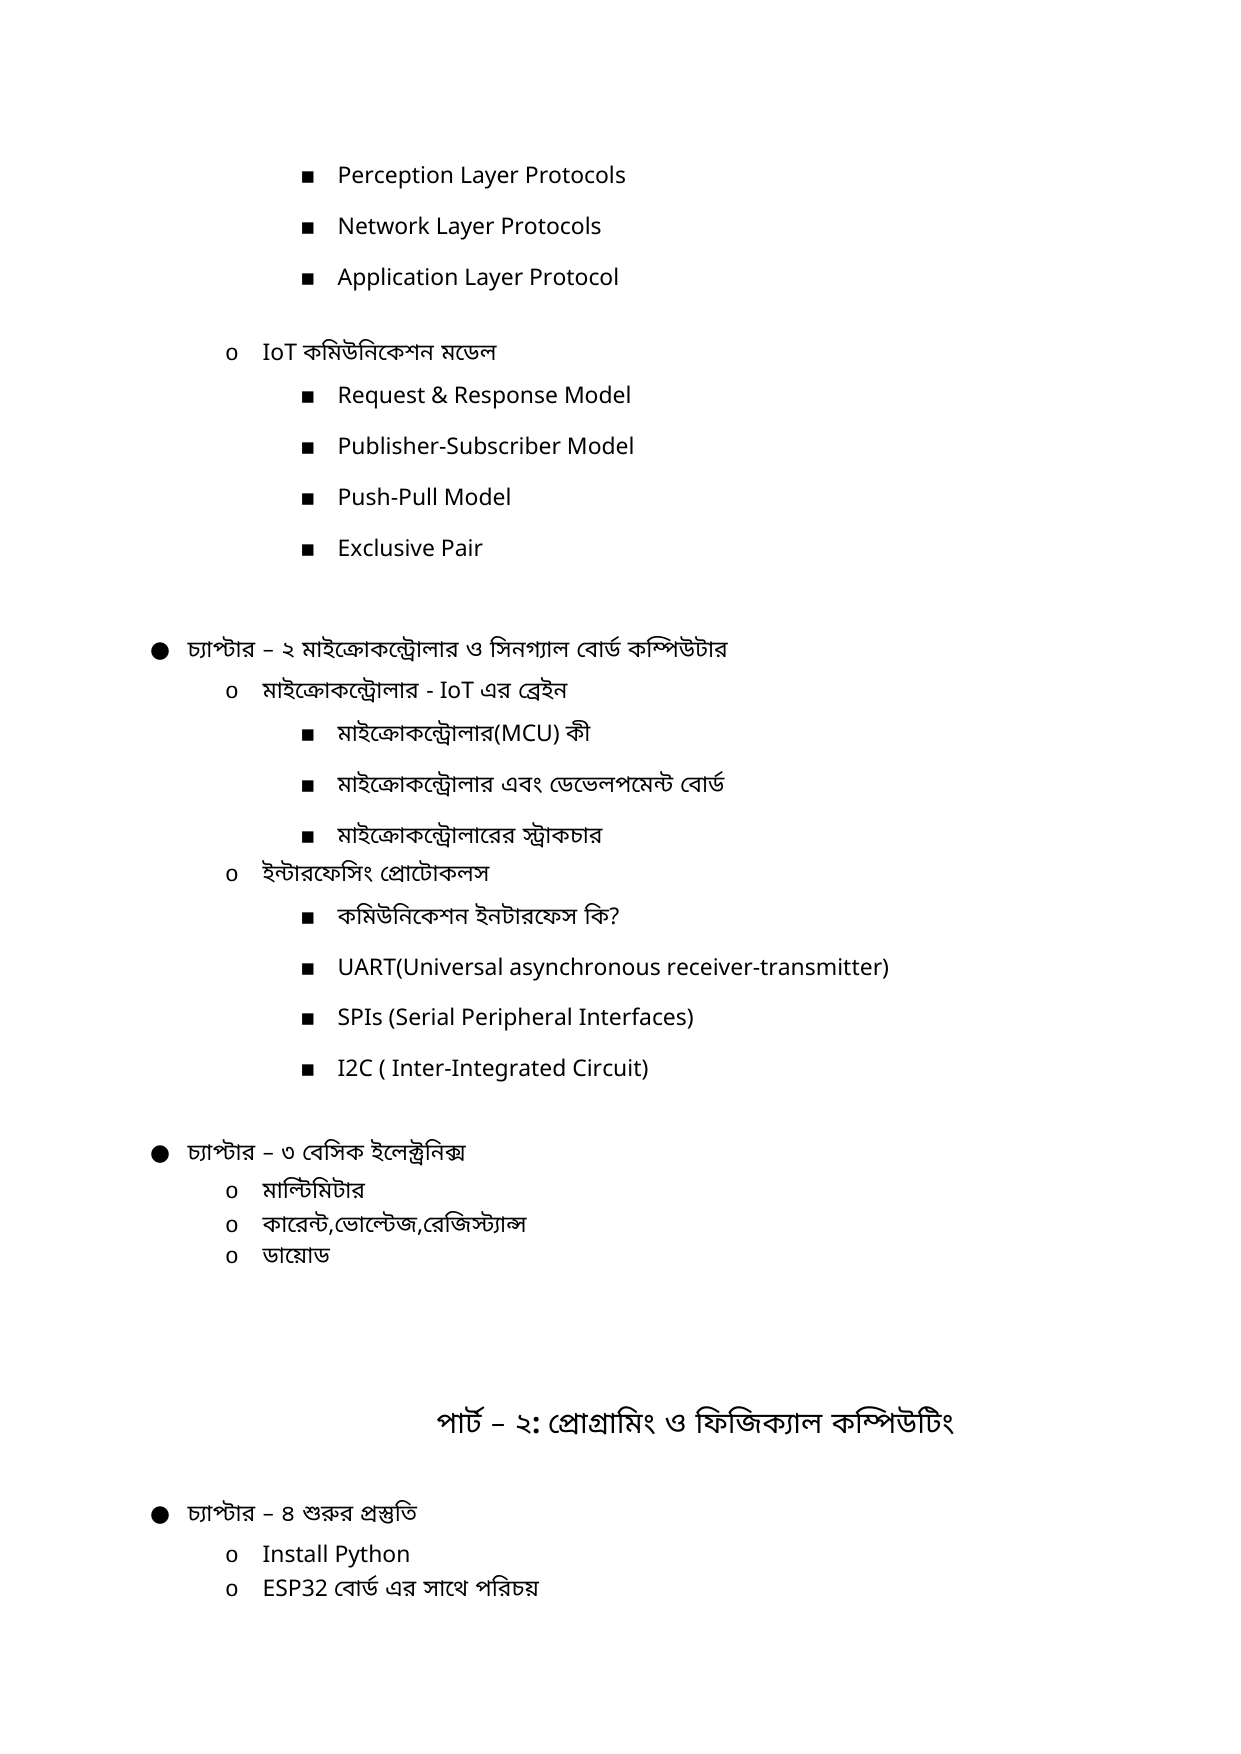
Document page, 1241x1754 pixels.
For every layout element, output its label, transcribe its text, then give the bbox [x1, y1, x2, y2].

list মাল্টিমিটার [225, 1178, 1090, 1206]
list Perception Layer Protocols [300, 150, 1090, 197]
list মাইক্রোকন্ট্রোলার এবং ডেভেলপমেন্ট বোর্ড [300, 758, 1090, 805]
list চ্যাপ্টার – ৪ শুরুর প্রস্তুতি [150, 1488, 1090, 1534]
list কমিউনিকেশন ইনটারফেস কি? [300, 890, 1090, 937]
list IoT কমিউনিকেশন মডেল [225, 336, 1090, 367]
list ESP32 বোর্ড এর সাথে পরিচয় [225, 1572, 1090, 1603]
list মাইক্রোকন্ট্রোলার(MCU) কী [300, 708, 1090, 755]
list Publisher-Subscriber Model [300, 421, 1090, 467]
list I2C ( Inter-Integrated Circuit) [300, 1042, 1090, 1089]
list কারেন্ট,ভোল্টেজ,রেজিস্ট্যান্স [225, 1208, 1090, 1239]
list Application Layer Protocol [300, 251, 1090, 298]
list মাইক্রোকন্ট্রোলারের স্ট্রাকচার [300, 809, 1090, 856]
list Push-Pull Model [300, 471, 1090, 518]
text পার্ট – ২: প্রোগ্রামিং ও ফিজিক্যাল কম্পিউটিং [300, 1402, 1090, 1442]
list UART(Universal asynchronous receiver-transmitter) [300, 941, 1090, 988]
list ডায়োড [225, 1242, 1090, 1270]
list Exclusive Pair [300, 522, 1090, 569]
list ইন্টারফেসিং প্রোটোকলস [225, 860, 1090, 888]
list Install Python [225, 1538, 1090, 1570]
list চ্যাপ্টার – ৩ বেসিক ইলেক্ট্রনিক্স [150, 1127, 1090, 1174]
list SPIs (Serial Peripheral Interfaces) [300, 992, 1090, 1039]
list Network Layer Protocols [300, 201, 1090, 248]
list Request & Response Model [300, 370, 1090, 417]
list মাইক্রোকন্ট্রোলার - IoT এর ব্রেইন [225, 674, 1090, 705]
list চ্যাপ্টার – ২ মাইক্রোকন্ট্রোলার ও সিনগ্যাল বোর্ড কম্পিউটার [150, 623, 1090, 670]
